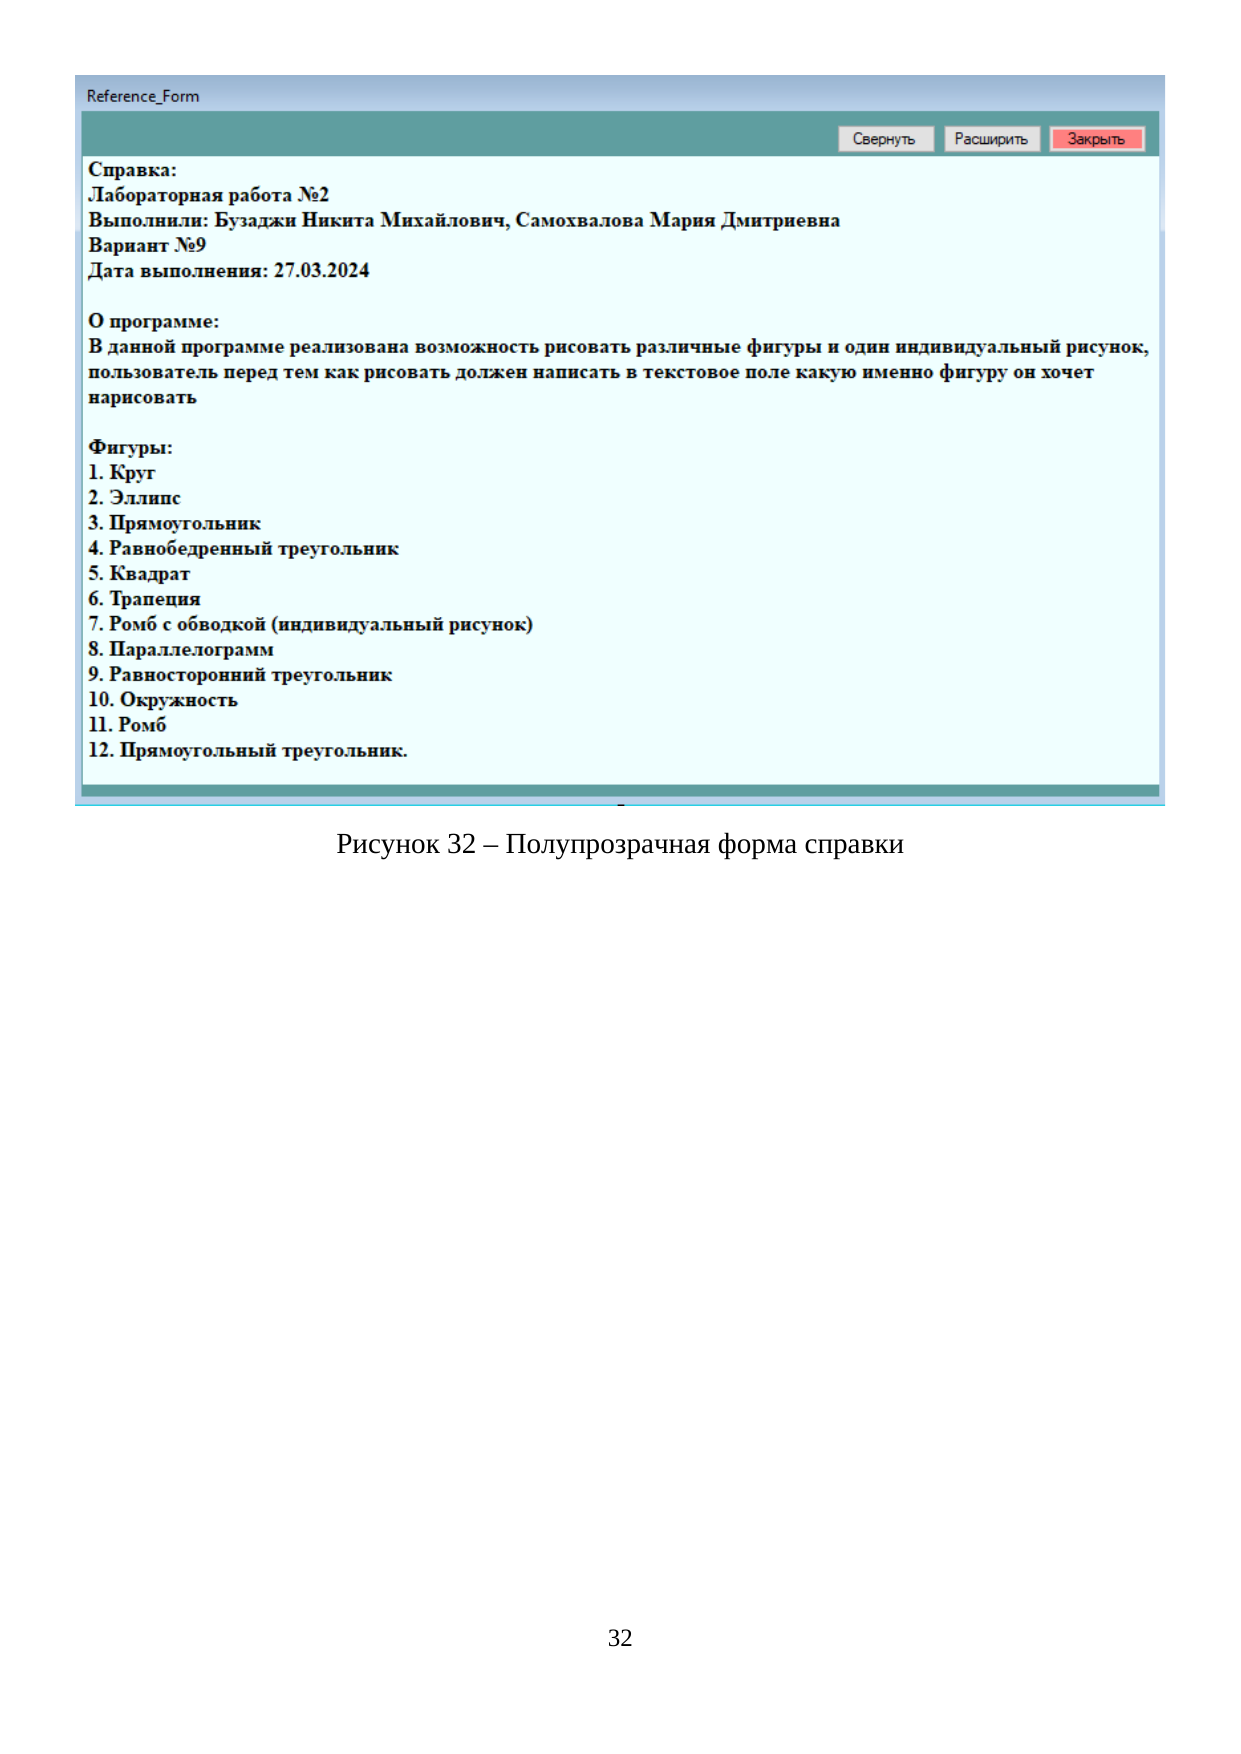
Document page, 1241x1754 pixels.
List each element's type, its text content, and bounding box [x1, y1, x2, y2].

picture [75, 75, 1166, 806]
text Рисунок 32 – Полупрозрачная форма справки [75, 827, 1165, 860]
